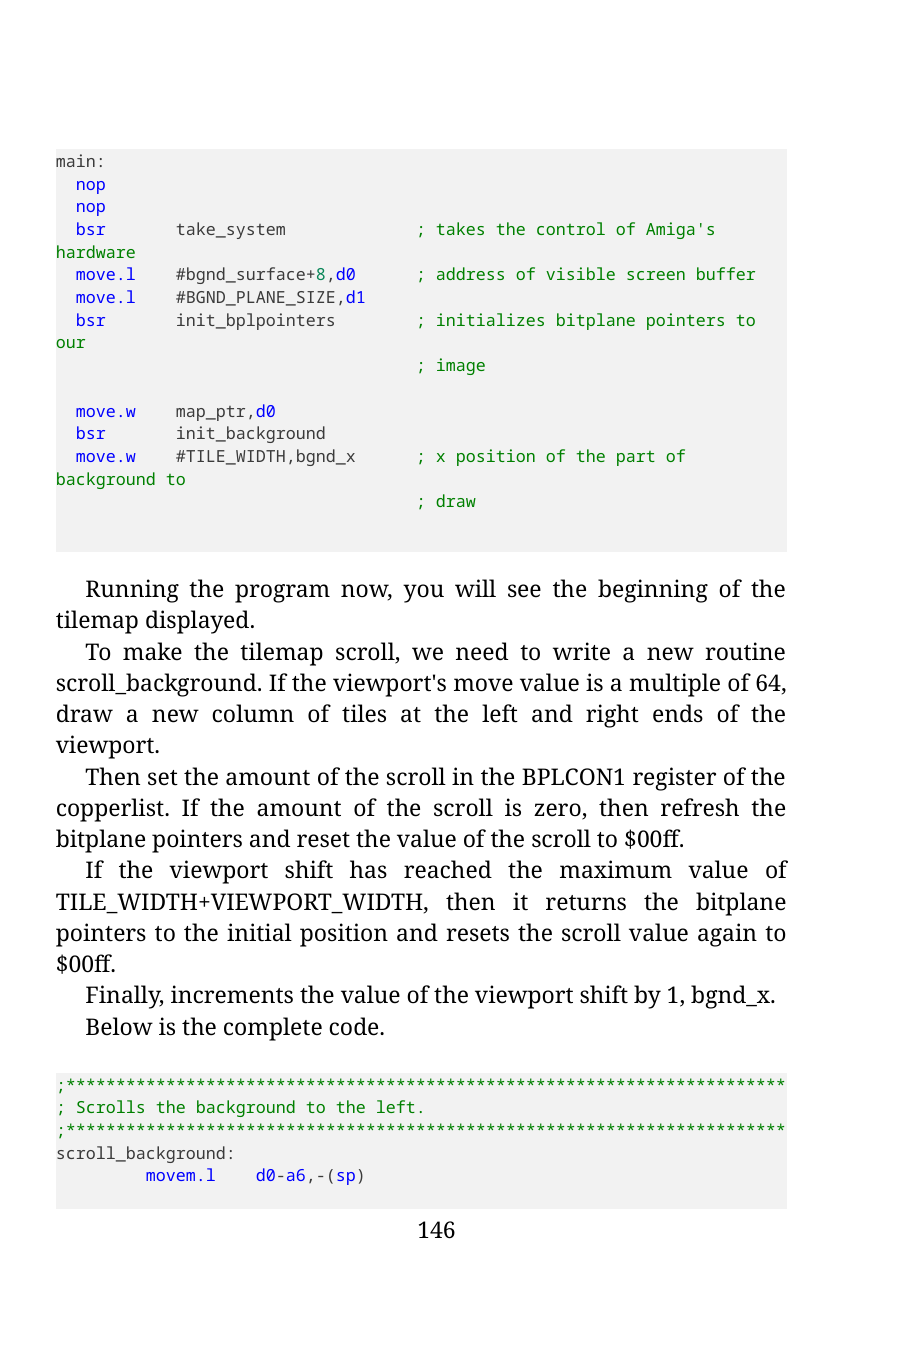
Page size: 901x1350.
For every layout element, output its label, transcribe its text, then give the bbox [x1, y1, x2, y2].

text ; image [56, 354, 787, 376]
text move.w #TILE_WIDTH,bgnd_x ; x position of the part of background to [56, 444, 787, 490]
text ; Scrolls the background to the left. [56, 1096, 787, 1119]
text Finally, increments the value of the viewport shift by 1, bgnd_x. [56, 979, 787, 1011]
text Running the program now, you will see the beginning of the tilemap displayed. [56, 573, 787, 636]
text move.l #bgnd_surface+8,d0 ; address of visible screen buffer [56, 263, 787, 286]
text move.w map_ptr,d0 [56, 399, 787, 422]
text movem.l d0-a6,-(sp) [56, 1164, 787, 1187]
text bsr take_system ; takes the control of Amiga's hardware [56, 217, 787, 263]
text scroll_background: [56, 1141, 787, 1164]
text To make the tilemap scroll, we need to write a new routine scroll_background. If the viewport's move value is a multiple of 64, draw a new column of tiles at the left and right ends of the viewport. [56, 636, 787, 761]
text bsr init_background [56, 422, 787, 444]
text ;************************************************************************ [56, 1073, 787, 1096]
text nop [56, 195, 787, 217]
text Below is the complete code. [56, 1011, 787, 1042]
text main: [56, 149, 787, 172]
text ; draw [56, 490, 787, 513]
text If the viewport shift has reached the maximum value of TILE_WIDTH+VIEWPORT_WIDTH, then it returns the bitplane pointers to the initial position and resets the scroll value again to $00ff. [56, 854, 787, 979]
text nop [56, 172, 787, 195]
text move.l #BGND_PLANE_SIZE,d1 [56, 286, 787, 308]
text bsr init_bplpointers ; initializes bitplane pointers to our [56, 308, 787, 354]
text ;************************************************************************ [56, 1119, 787, 1141]
text Then set the amount of the scroll in the BPLCON1 register of the copperlist. If the amount of the scroll is zero, then refresh the bitplane pointers and reset the value of the scroll to $00ff. [56, 761, 787, 854]
